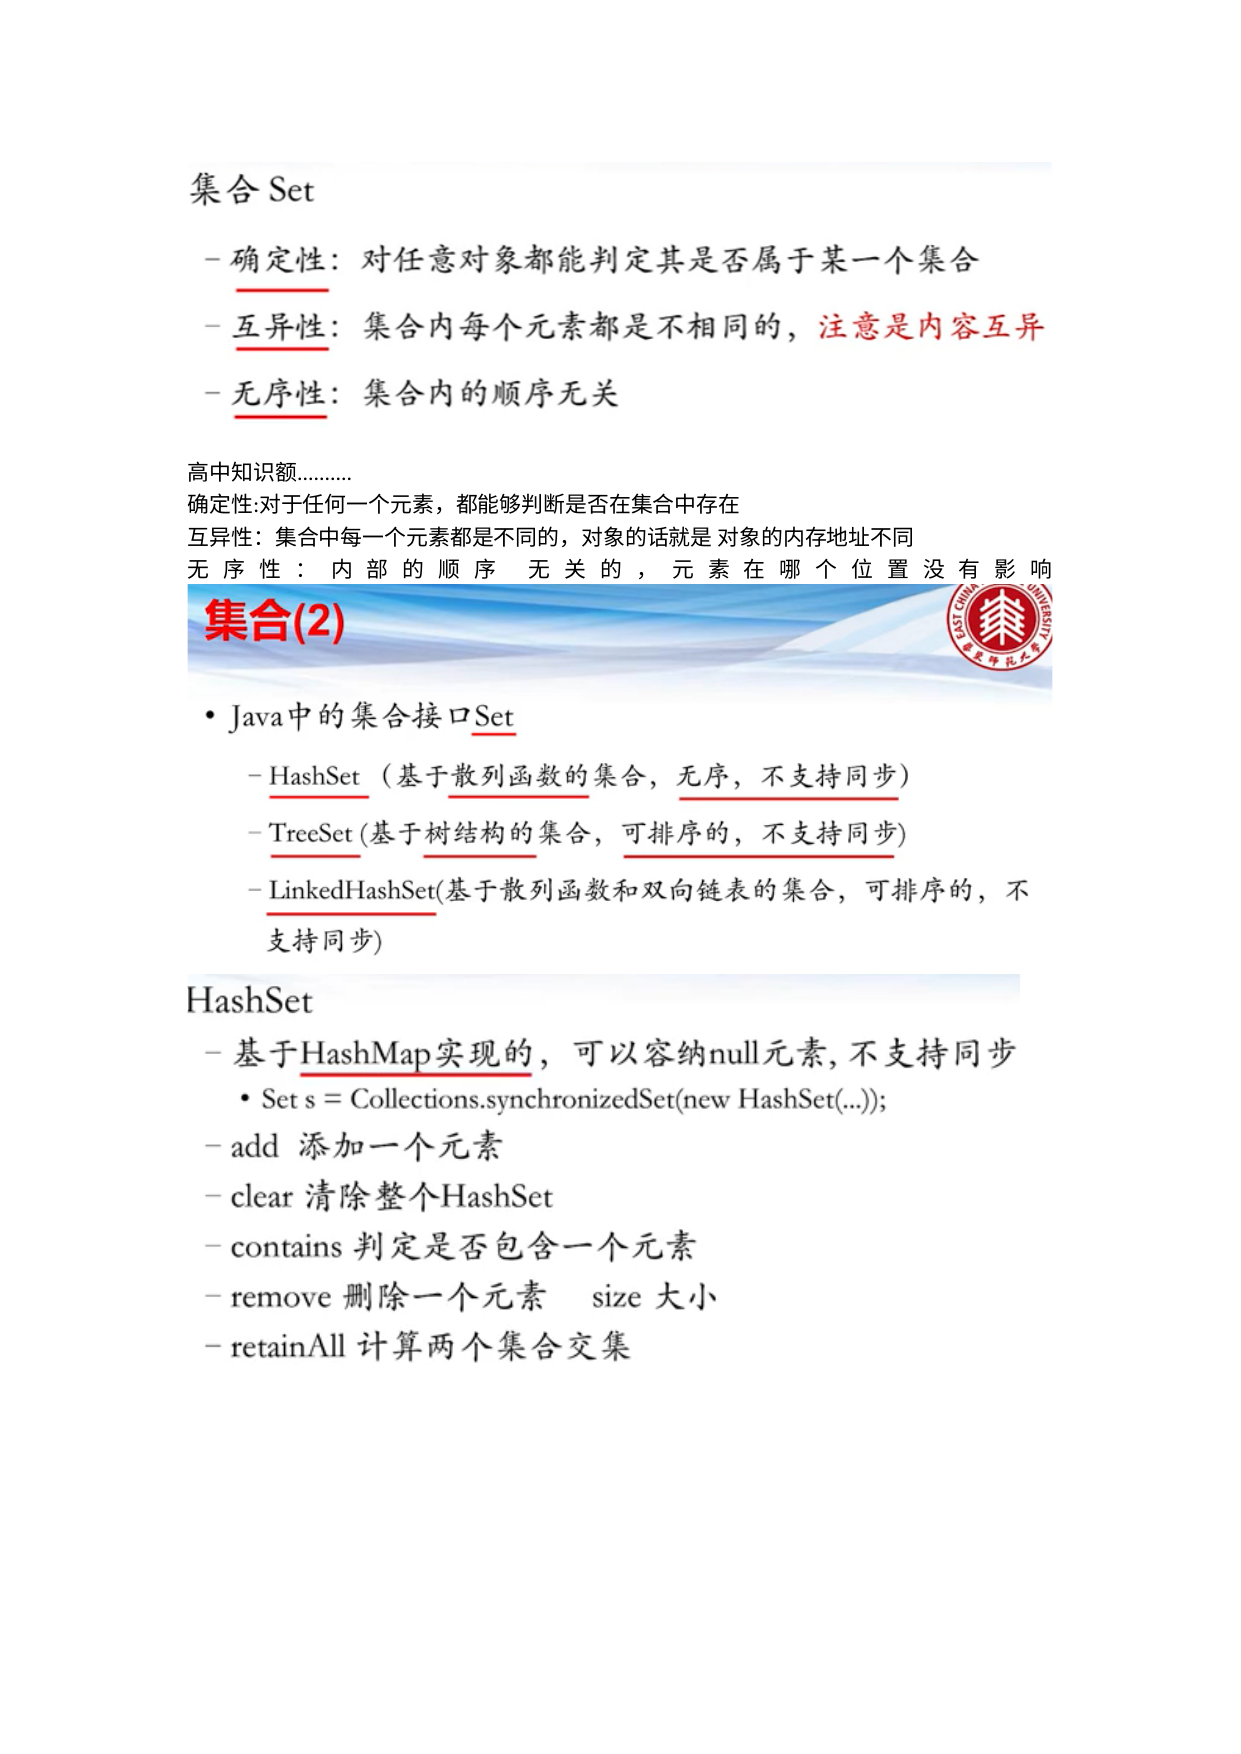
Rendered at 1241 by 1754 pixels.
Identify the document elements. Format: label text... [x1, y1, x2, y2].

text 互异性：集合中每一个元素都是不同的，对象的话就是 对象的内存地址不同 [187, 519, 1053, 552]
picture [187, 974, 1021, 1366]
text 高中知识额.......... [187, 454, 1053, 487]
text 确定性:对于任何一个元素，都能够判断是否在集合中存在 [187, 487, 1053, 519]
picture [187, 162, 1052, 428]
text 无序性：内部的顺序 无关的，元素在哪个位置没有影响 [187, 552, 1053, 584]
picture [187, 584, 1053, 973]
